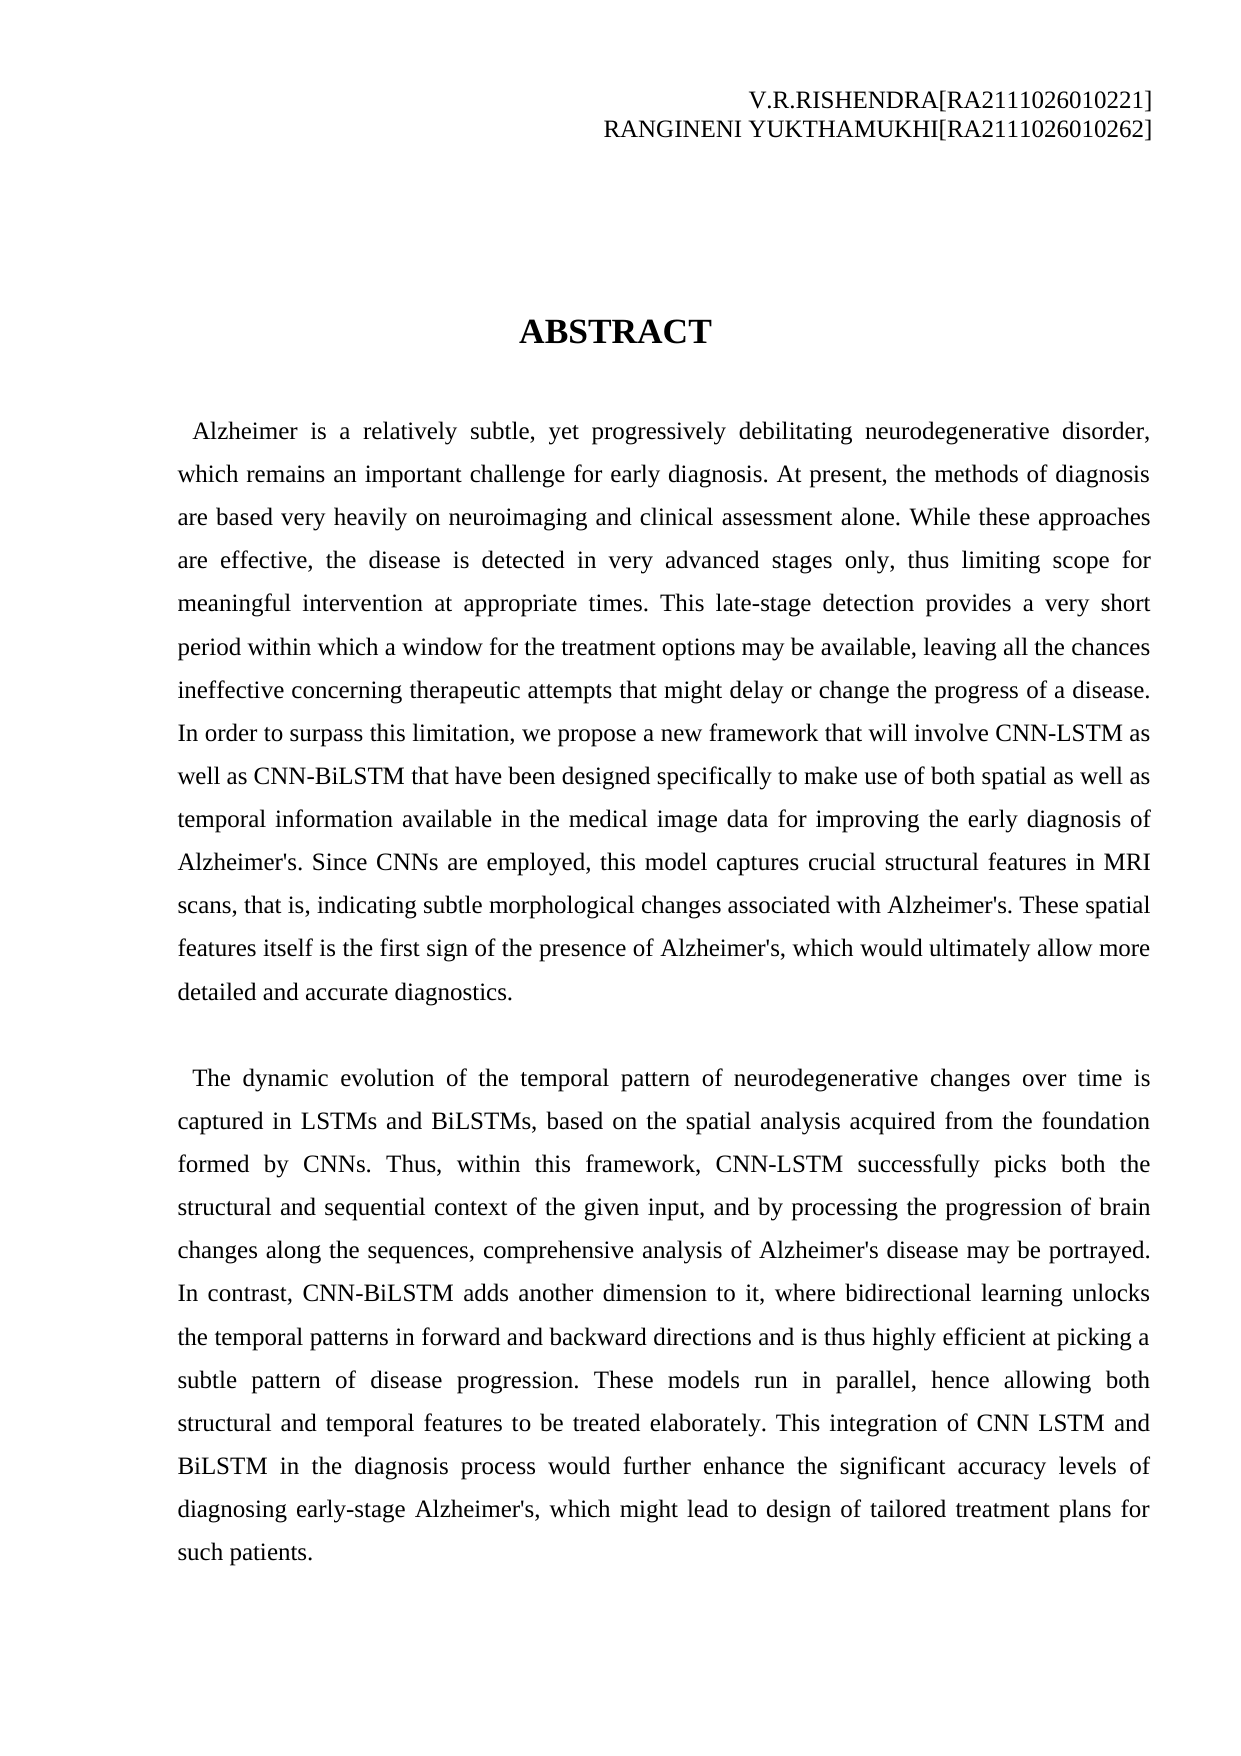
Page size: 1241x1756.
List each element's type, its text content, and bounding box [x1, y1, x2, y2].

text ABSTRACT [325, 311, 906, 351]
text The dynamic evolution of the temporal pattern of neurodegenerative changes over time is captured in LSTMs and BiLSTMs, based on the spatial analysis acquired from the foundation formed by CNNs. Thus, within this framework, CNN-LSTM successfully picks both the structural and sequential context of the given input, and by processing the progression of brain changes along the sequences, comprehensive analysis of Alzheimer's disease may be portrayed. In contrast, CNN-BiLSTM adds another dimension to it, where bidirectional learning unlocks the temporal patterns in forward and backward directions and is thus highly efficient at picking a subtle pattern of disease progression. These models run in parallel, hence allowing both structural and temporal features to be treated elaborately. This integration of CNN LSTM and BiLSTM in the diagnosis process would further enhance the significant accuracy levels of diagnosing early-stage Alzheimer's, which might lead to design of tailored treatment plans for such patients. [177, 1063, 1152, 1566]
text V.R.RISHENDRA[RA2111026010221] [188, 85, 1152, 114]
text Alzheimer is a relatively subtle, yet progressively debilitating neurodegenerative disorder, which remains an important challenge for early diagnosis. At present, the methods of diagnosis are based very heavily on neuroimaging and clinical assessment alone. While these approaches are effective, the disease is detected in very advanced stages only, thus limiting scope for meaningful intervention at appropriate times. This late-stage detection provides a very short period within which a window for the treatment options may be available, leaving all the chances ineffective concerning therapeutic attempts that might delay or change the progress of a disease. In order to surpass this limitation, we propose a new framework that will involve CNN-LSTM as well as CNN-BiLSTM that have been designed specifically to make use of both spatial as well as temporal information available in the medical image data for improving the early diagnosis of Alzheimer's. Since CNNs are employed, this model captures crucial structural features in MRI scans, that is, indicating subtle morphological changes associated with Alzheimer's. These spatial features itself is the first sign of the presence of Alzheimer's, which would ultimately allow more detailed and accurate diagnostics. [177, 416, 1152, 1005]
text RANGINENI YUKTHAMUKHI[RA2111026010262] [188, 114, 1152, 143]
